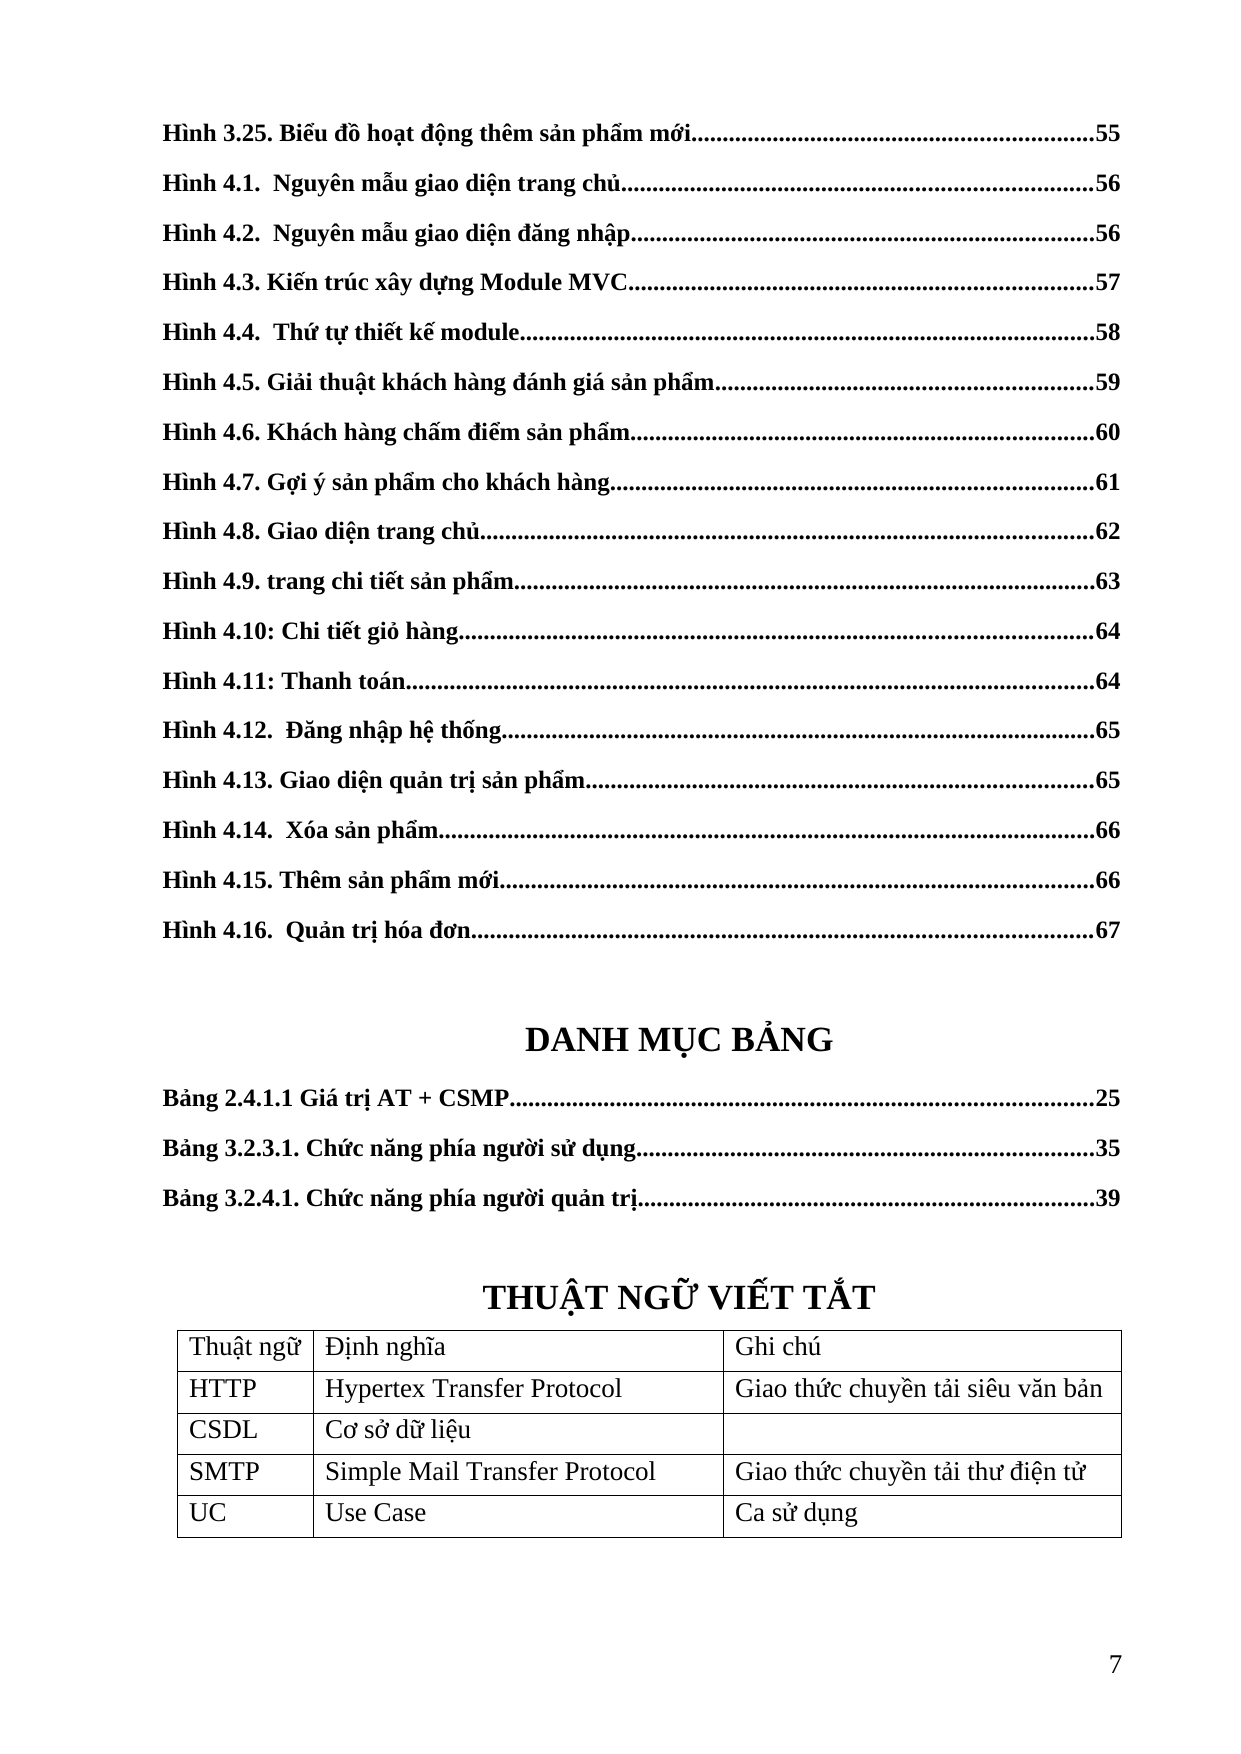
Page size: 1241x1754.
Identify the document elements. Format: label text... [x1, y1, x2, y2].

table_cell Use Case [314, 1496, 723, 1537]
text Bảng 3.2.3.1. Chức năng phía người sử dụng 35 [162, 1133, 1122, 1162]
text Hình 4.16. Quản trị hóa đơn 67 [162, 915, 1122, 943]
text Hình 4.13. Giao diện quản trị sản phẩm 65 [162, 765, 1122, 794]
table_cell UC [178, 1496, 313, 1537]
subtitle DANH MỤC BẢNG [177, 1018, 1122, 1059]
table_header Thuật ngữ [178, 1331, 313, 1371]
text Hình 4.5. Giải thuật khách hàng đánh giá sản phẩm 59 [162, 367, 1122, 396]
text Bảng 3.2.4.1. Chức năng phía người quản trị 39 [162, 1183, 1122, 1212]
table_cell Cơ sở dữ liệu [314, 1414, 723, 1454]
text Hình 4.2. Nguyên mẫu giao diện đăng nhập 56 [162, 218, 1122, 246]
table_cell CSDL [178, 1414, 313, 1454]
text Hình 4.3. Kiến trúc xây dựng Module MVC 57 [162, 267, 1122, 296]
text Hình 4.14. Xóa sản phẩm 66 [162, 815, 1122, 844]
text Hình 4.4. Thứ tự thiết kế module 58 [162, 317, 1122, 346]
text Hình 4.12. Đăng nhập hệ thống 65 [162, 716, 1122, 744]
table_cell SMTP [178, 1455, 313, 1495]
table_header Ghi chú [724, 1331, 1121, 1371]
subtitle THUẬT NGỮ VIẾT TẮT [177, 1276, 1122, 1317]
table_cell HTTP [178, 1372, 313, 1412]
text Hình 4.15. Thêm sản phẩm mới 66 [162, 865, 1122, 894]
table_cell Hypertex Transfer Protocol [314, 1372, 723, 1412]
table_header Định nghĩa [314, 1331, 723, 1371]
text Hình 4.9. trang chi tiết sản phẩm 63 [162, 566, 1122, 595]
text Hình 4.11: Thanh toán 64 [162, 666, 1122, 694]
text Hình 3.25. Biểu đồ hoạt động thêm sản phẩm mới 55 [162, 118, 1122, 147]
table_cell Giao thức chuyền tải thư điện tử [724, 1455, 1121, 1495]
table_cell Ca sử dụng [724, 1496, 1121, 1537]
table_cell Giao thức chuyền tải siêu văn bản [724, 1372, 1121, 1412]
text Hình 4.6. Khách hàng chấm điểm sản phẩm 60 [162, 417, 1122, 446]
text Bảng 2.4.1.1 Giá trị AT + CSMP 25 [162, 1083, 1122, 1112]
table_cell Simple Mail Transfer Protocol [314, 1455, 723, 1495]
text Hình 4.1. Nguyên mẫu giao diện trang chủ 56 [162, 168, 1122, 197]
table_cell [724, 1414, 1121, 1454]
text Hình 4.10: Chi tiết giỏ hàng 64 [162, 616, 1122, 645]
text Hình 4.7. Gợi ý sản phẩm cho khách hàng 61 [162, 467, 1122, 495]
text Hình 4.8. Giao diện trang chủ 62 [162, 516, 1122, 545]
